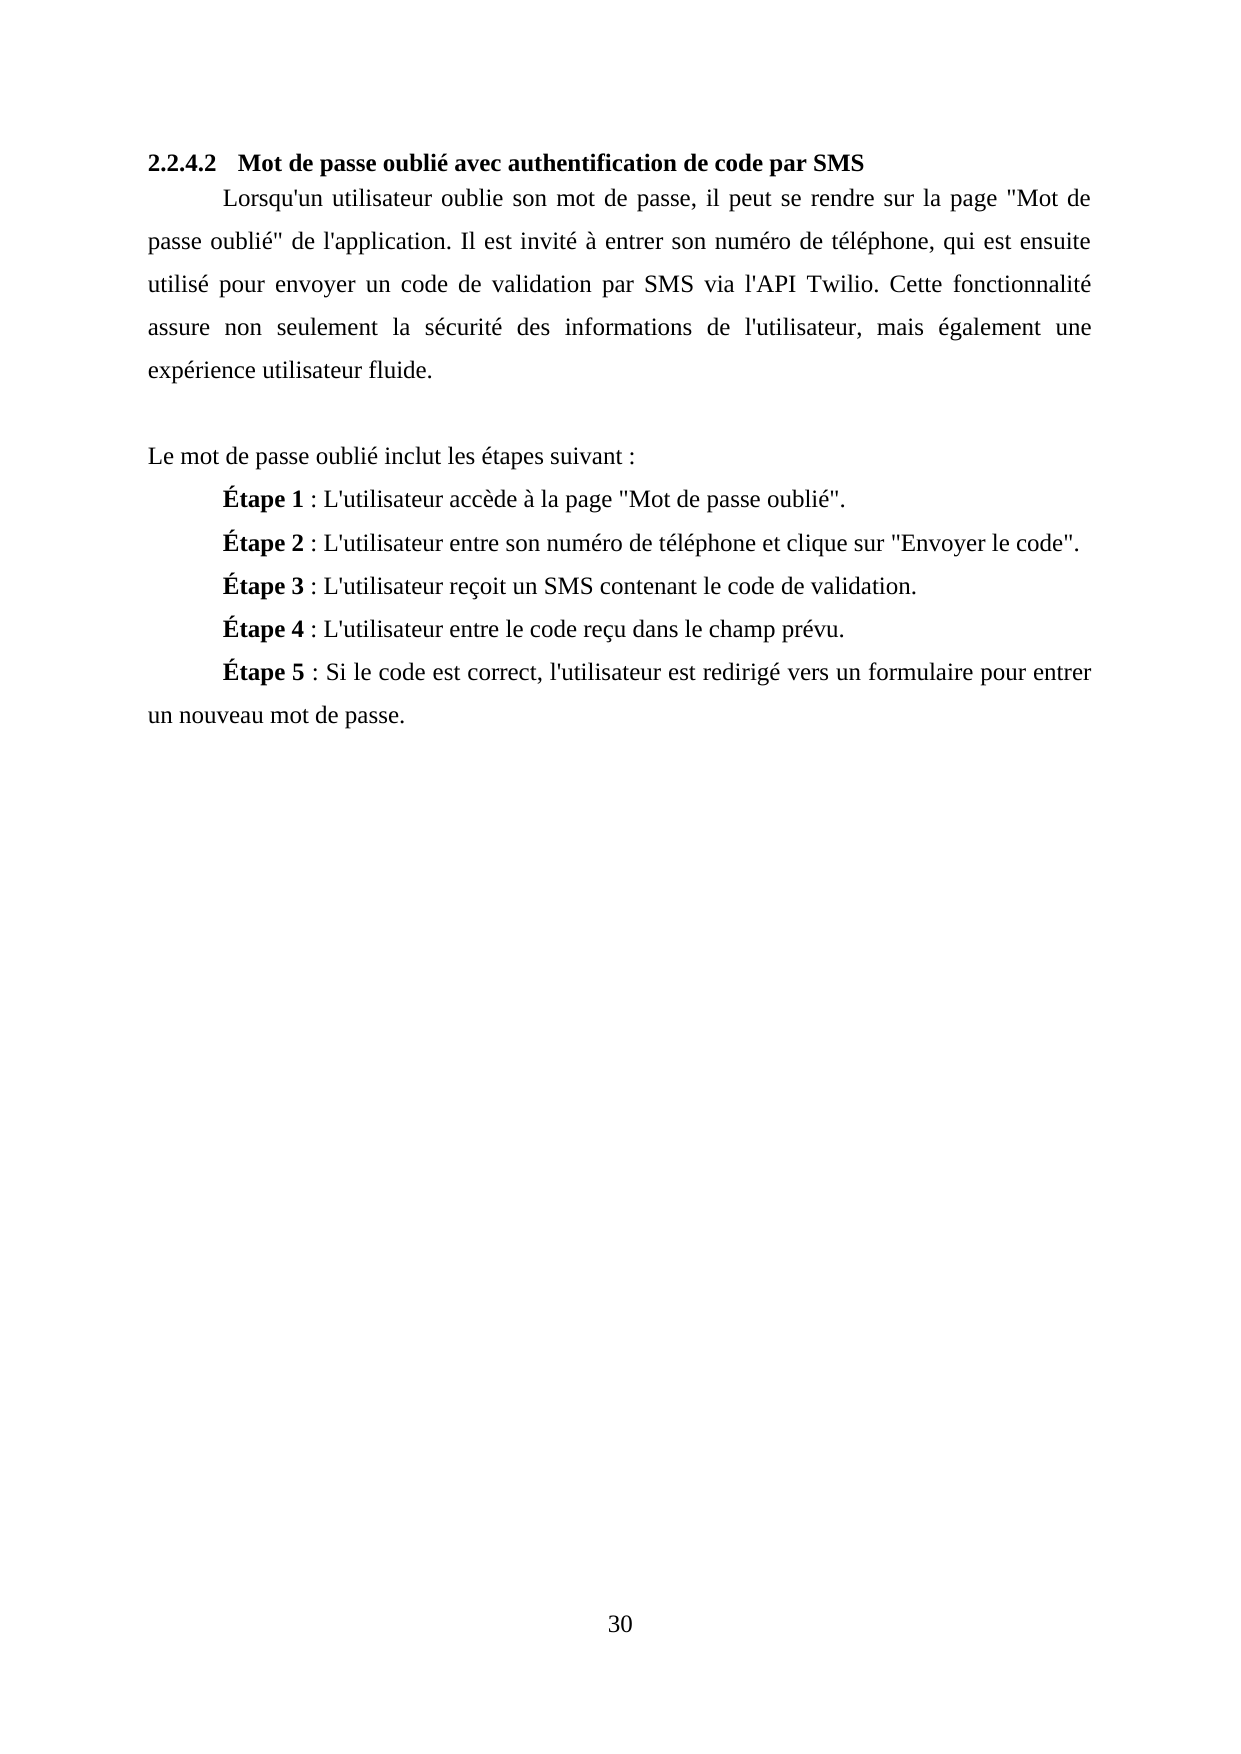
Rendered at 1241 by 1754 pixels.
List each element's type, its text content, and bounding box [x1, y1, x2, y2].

subtitle Mot de passe oublié avec authentification de code par SMS [148, 148, 1092, 176]
text Étape 1 : L'utilisateur accède à la page "Mot de passe oublié". [148, 484, 1092, 513]
text Étape 2 : L'utilisateur entre son numéro de téléphone et clique sur "Envoyer le code". [148, 528, 1092, 556]
text Étape 5 : Si le code est correct, l'utilisateur est redirigé vers un formulaire pour entrer un nouveau mot de passe. [148, 657, 1092, 729]
text Étape 3 : L'utilisateur reçoit un SMS contenant le code de validation. [148, 571, 1092, 599]
text Étape 4 : L'utilisateur entre le code reçu dans le champ prévu. [148, 614, 1092, 643]
text Le mot de passe oublié inclut les étapes suivant : [148, 398, 1092, 470]
text Lorsqu'un utilisateur oublie son mot de passe, il peut se rendre sur la page "Mot de passe oublié" de l'application. Il est invité à entrer son numéro de téléphone, qui est ensuite utilisé pour envoyer un code de validation par SMS via l'API Twilio. Cette fonctionnalité assure non seulement la sécurité des informations de l'utilisateur, mais également une expérience utilisateur fluide. [148, 183, 1092, 384]
